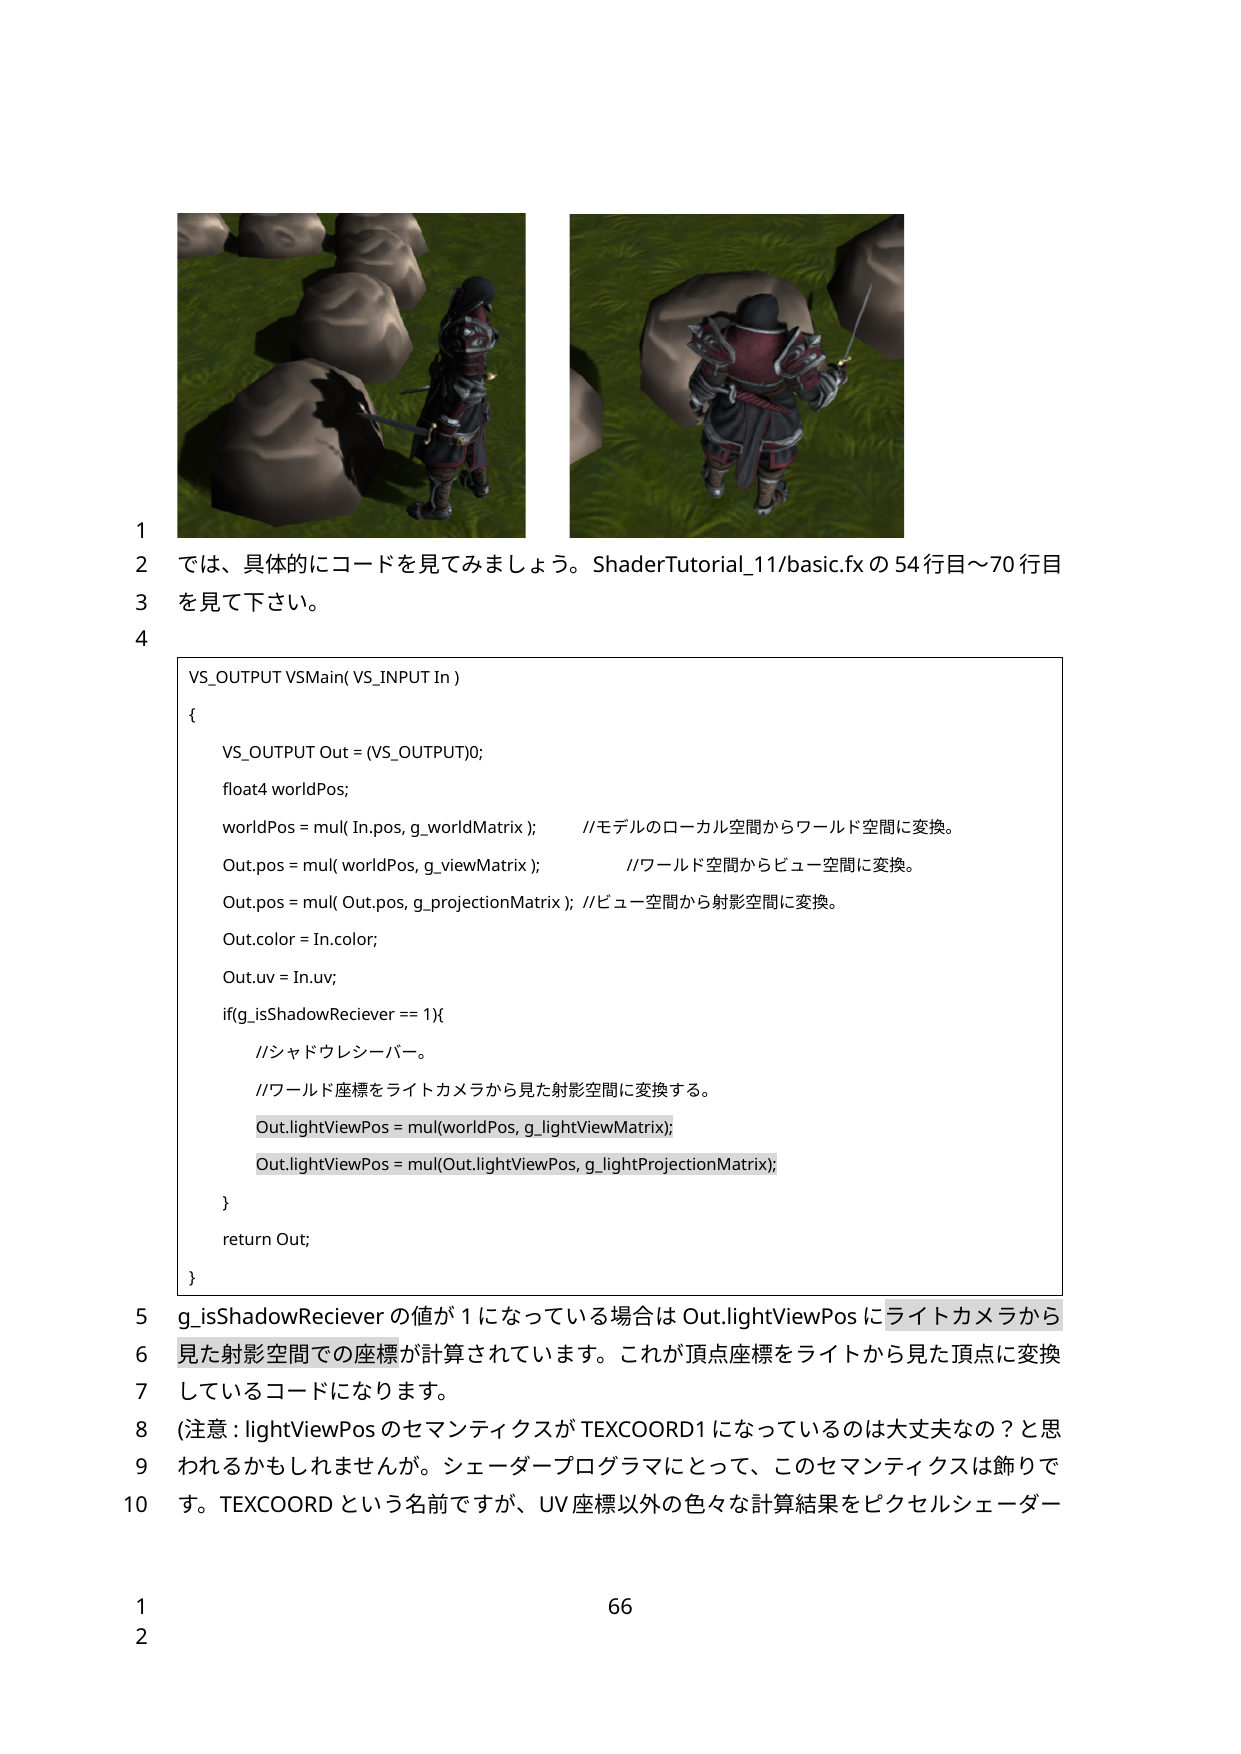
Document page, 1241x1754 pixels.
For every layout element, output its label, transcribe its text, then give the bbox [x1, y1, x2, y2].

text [177, 1409, 1063, 1521]
picture [569, 214, 905, 538]
table_header VS_OUTPUT VSMain( VS_INPUT In ) { VS_OUTPUT Out = (VS_OUTPUT)0; float4 worldPos; worldPos = mul( In.pos, g_worldMatrix ); //モデルのローカル空間からワールド空間に変換。 Out.pos = mul( worldPos, g_viewMatrix ); //ワールド空間からビュー空間に変換。 Out.pos = mul( Out.pos, g_projectionMatrix ); //ビュー空間から射影空間に変換。 Out.color = In.color; Out.uv = In.uv; if(g_isShadowReciever == 1){ //シャドウレシーバー。 //ワールド座標をライトカメラから見た射影空間に変換する。 Out.lightViewPos = mul(worldPos, g_lightViewMatrix); Out.lightViewPos = mul(Out.lightViewPos, g_lightProjectionMatrix); } return Out; } [178, 658, 1062, 1295]
text では、具体的にコードを見てみましょう。ShaderTutorial_11/basic.fxの54行目～70行目を見て下さい。 [177, 544, 1063, 619]
picture [177, 213, 526, 538]
text g_isShadowRecieverの値が1になっている場合はOut.lightViewPosにライトカメラから見た射影空間での座標が計算されています。これが頂点座標をライトから見た頂点に変換しているコードになります。 [177, 1296, 1063, 1409]
